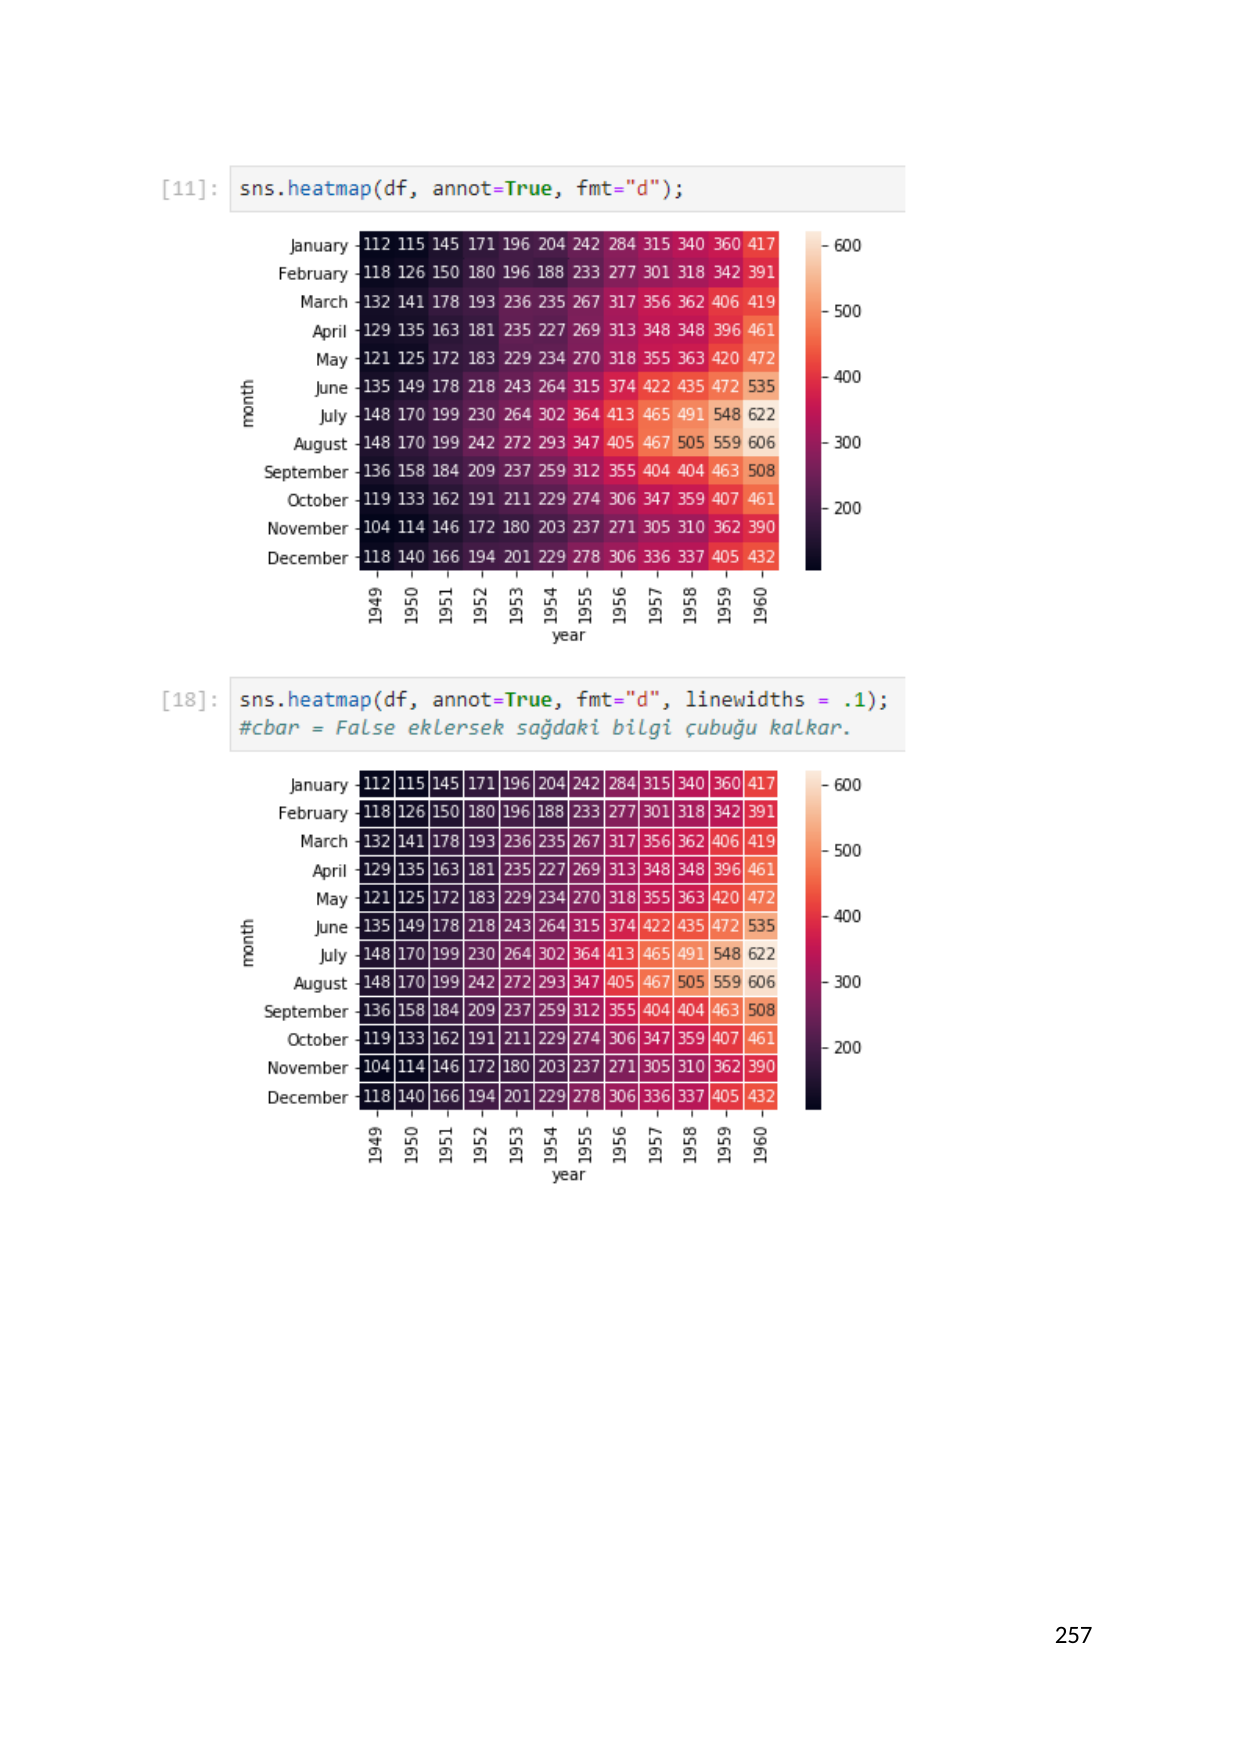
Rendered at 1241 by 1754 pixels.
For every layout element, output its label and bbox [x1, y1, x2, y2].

picture [147, 147, 906, 1193]
